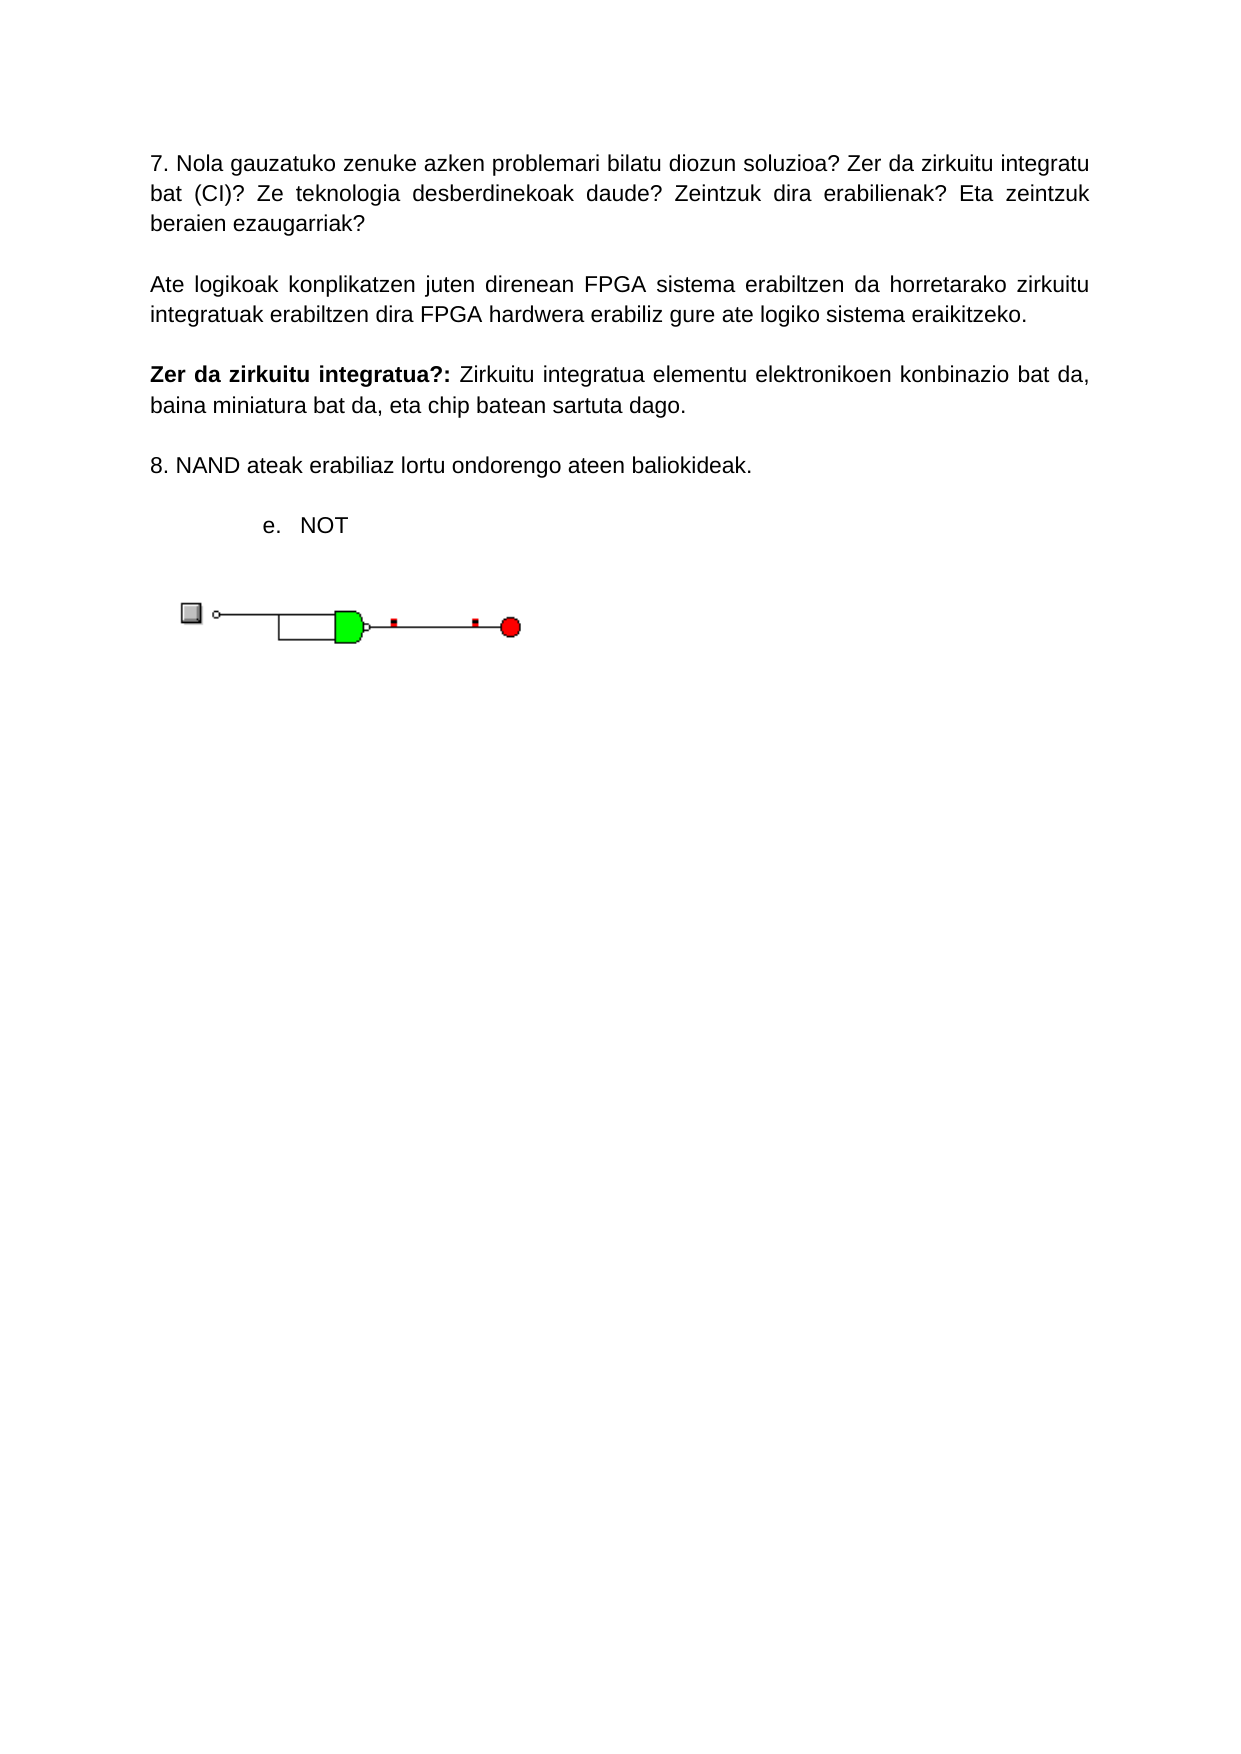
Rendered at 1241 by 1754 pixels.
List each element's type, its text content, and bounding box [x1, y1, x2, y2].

text 7. Nola gauzatuko zenuke azken problemari bilatu diozun soluzioa? Zer da zirkuitu integratu bat (CI)? Ze teknologia desberdinekoak daude? Zeintzuk dira erabilienak? Eta zeintzuk beraien ezaugarriak? [150, 150, 1090, 237]
text Ate logikoak konplikatzen juten direnean FPGA sistema erabiltzen da horretarako zirkuitu integratuak erabiltzen dira FPGA hardwera erabiliz gure ate logiko sistema eraikitzeko. [150, 271, 1090, 327]
text 8. NAND ateak erabiliaz lortu ondorengo ateen baliokideak. [150, 452, 1090, 478]
text Zer da zirkuitu integratua?: Zirkuitu integratua elementu elektronikoen konbinazio bat da, baina miniatura bat da, eta chip batean sartuta dago. [150, 361, 1090, 418]
list NOT [262, 512, 1090, 539]
picture [150, 542, 557, 702]
